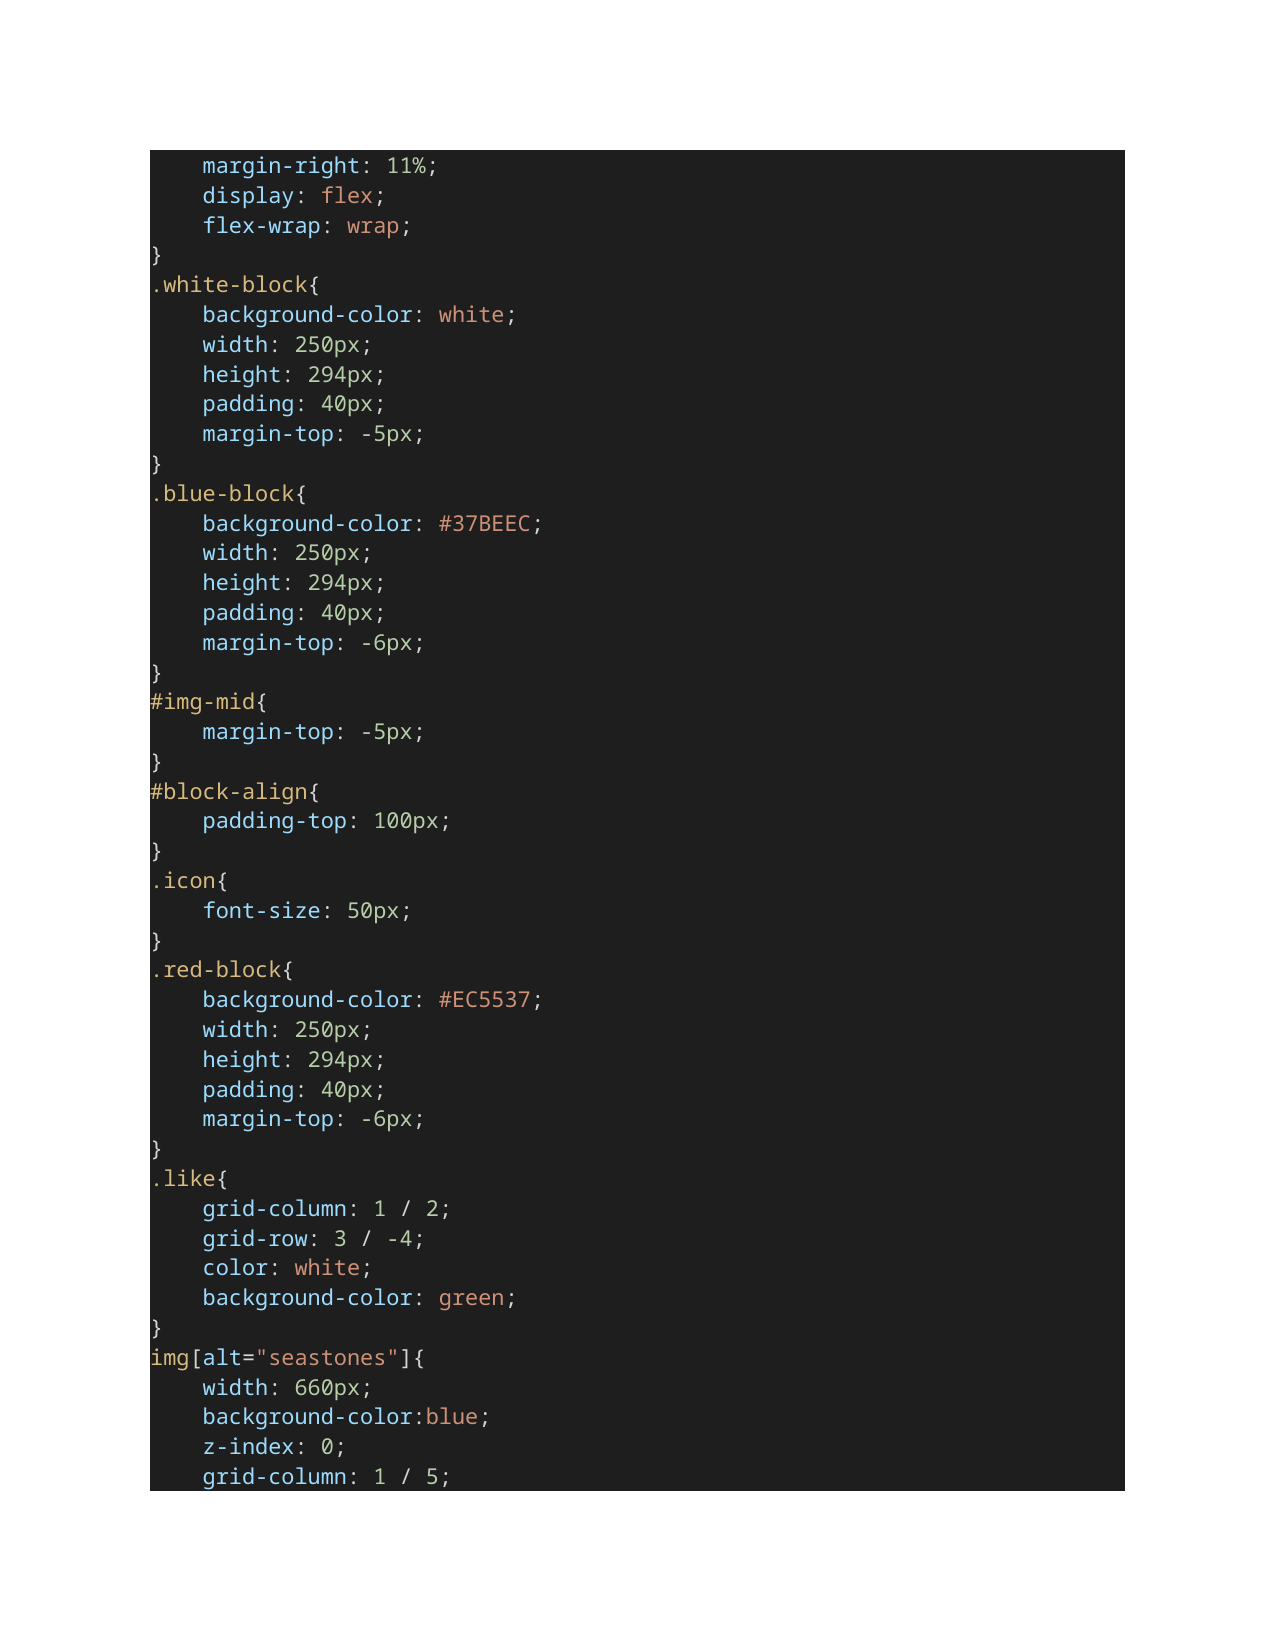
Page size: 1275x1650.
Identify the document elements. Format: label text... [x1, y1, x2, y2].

text } [150, 1133, 1125, 1163]
text background-color: #EC5537; [150, 984, 1125, 1014]
text #img-mid{ [150, 686, 1125, 716]
text grid-row: 3 / -4; [150, 1222, 1125, 1252]
text height: 294px; [150, 358, 1125, 388]
text z-index: 0; [150, 1431, 1125, 1461]
text color: white; [150, 1252, 1125, 1282]
text } [150, 239, 1125, 269]
text margin-top: -6px; [150, 627, 1125, 656]
text } [150, 1312, 1125, 1342]
text img[alt="seastones"]{ [150, 1342, 1125, 1371]
text margin-top: -5px; [150, 418, 1125, 448]
text width: 250px; [150, 329, 1125, 358]
text flex-wrap: wrap; [150, 209, 1125, 239]
text #block-align{ [150, 776, 1125, 805]
text } [150, 656, 1125, 686]
text .red-block{ [150, 954, 1125, 984]
text padding: 40px; [150, 388, 1125, 418]
text background-color:blue; [150, 1401, 1125, 1431]
text font-size: 50px; [150, 895, 1125, 924]
text margin-top: -6px; [150, 1103, 1125, 1133]
text width: 250px; [150, 537, 1125, 567]
text grid-column: 1 / 5; [150, 1461, 1125, 1491]
text margin-top: -5px; [150, 716, 1125, 746]
text padding-top: 100px; [150, 805, 1125, 835]
text grid-column: 1 / 2; [150, 1193, 1125, 1222]
text .blue-block{ [150, 478, 1125, 507]
text padding: 40px; [150, 1073, 1125, 1103]
text } [150, 746, 1125, 776]
text display: flex; [150, 180, 1125, 209]
text } [150, 448, 1125, 478]
text .white-block{ [150, 269, 1125, 299]
text height: 294px; [150, 567, 1125, 597]
text width: 660px; [150, 1371, 1125, 1401]
text width: 250px; [150, 1014, 1125, 1044]
text margin-right: 11%; [150, 150, 1125, 180]
text padding: 40px; [150, 597, 1125, 627]
text background-color: green; [150, 1282, 1125, 1312]
text background-color: white; [150, 299, 1125, 329]
text } [150, 924, 1125, 954]
text } [150, 835, 1125, 865]
text background-color: #37BEEC; [150, 507, 1125, 537]
text .like{ [150, 1163, 1125, 1193]
text height: 294px; [150, 1044, 1125, 1073]
text .icon{ [150, 865, 1125, 895]
